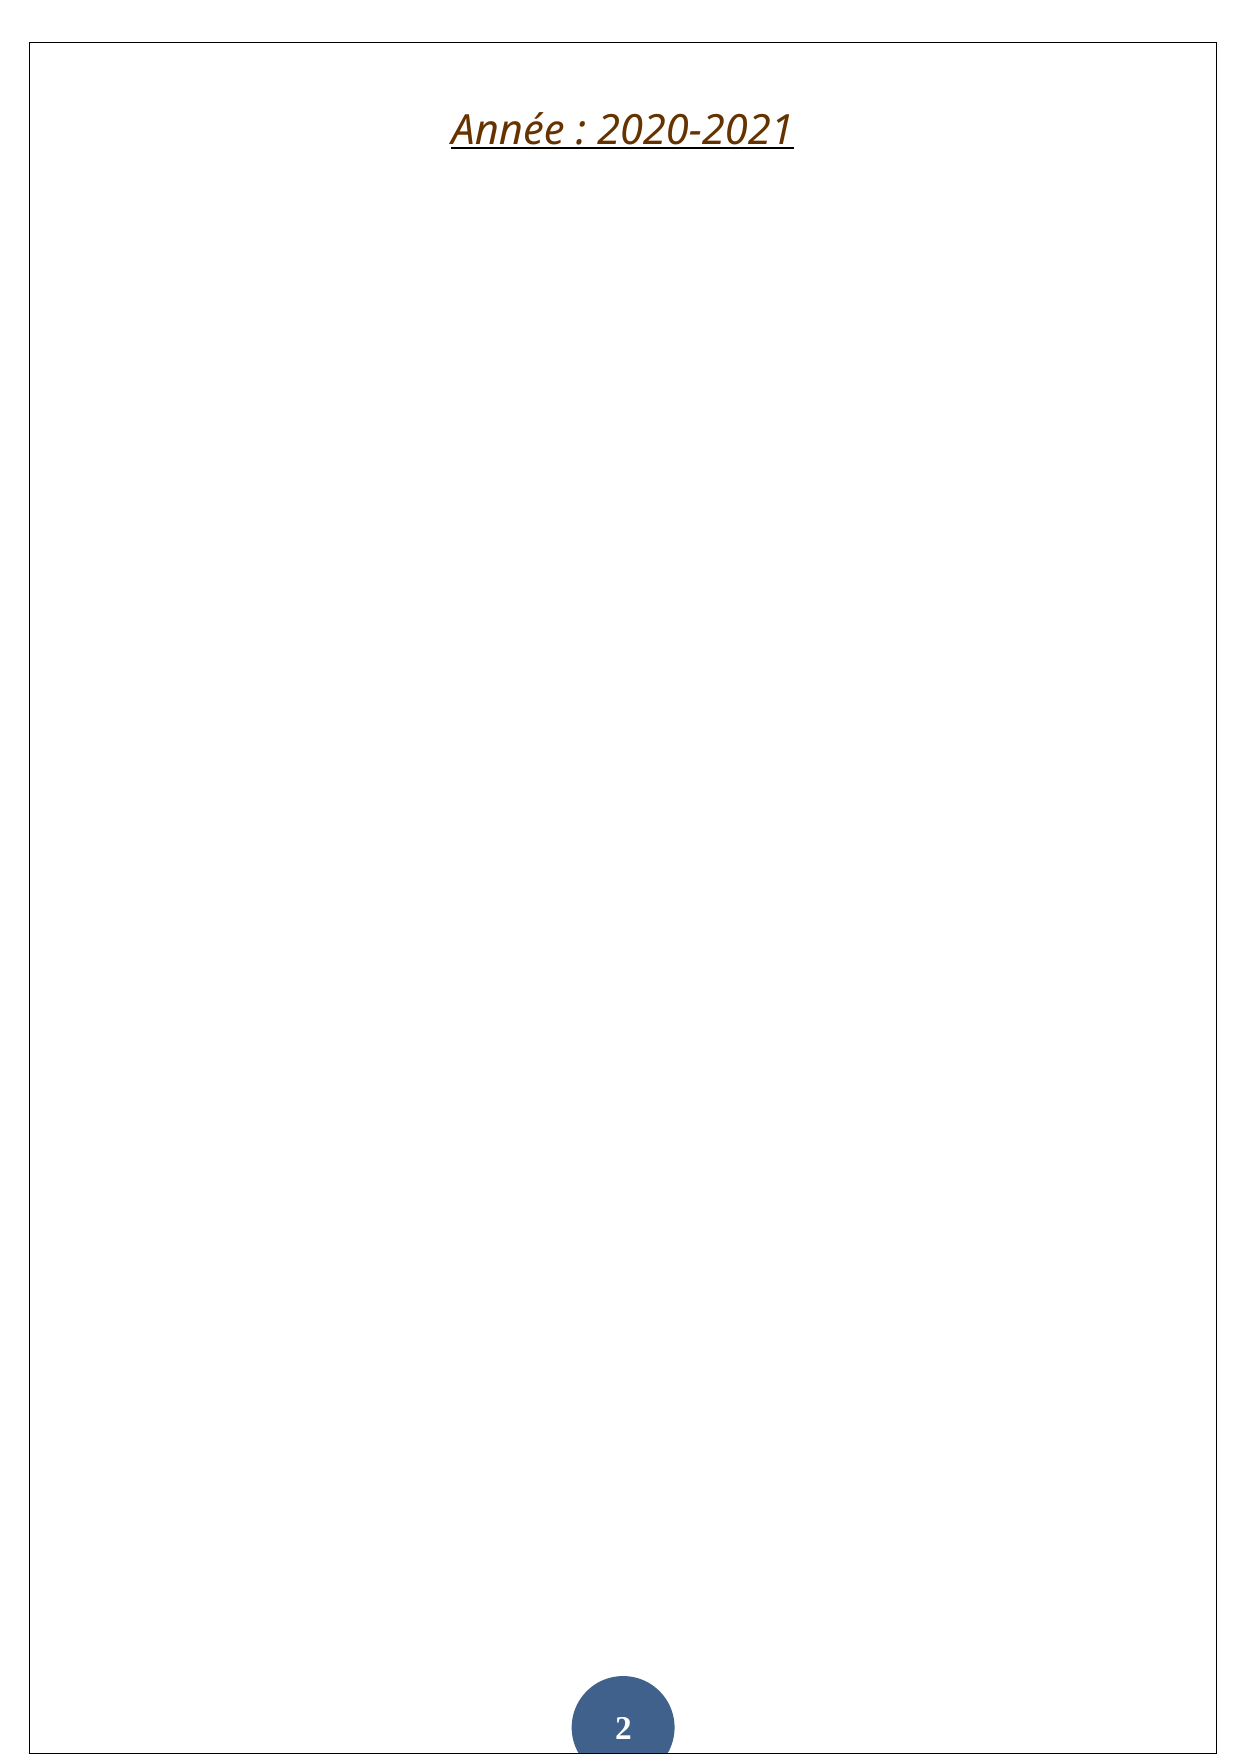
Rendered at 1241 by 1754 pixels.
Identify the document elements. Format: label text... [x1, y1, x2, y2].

subtitle Année : 2020-2021 [152, 100, 1092, 157]
